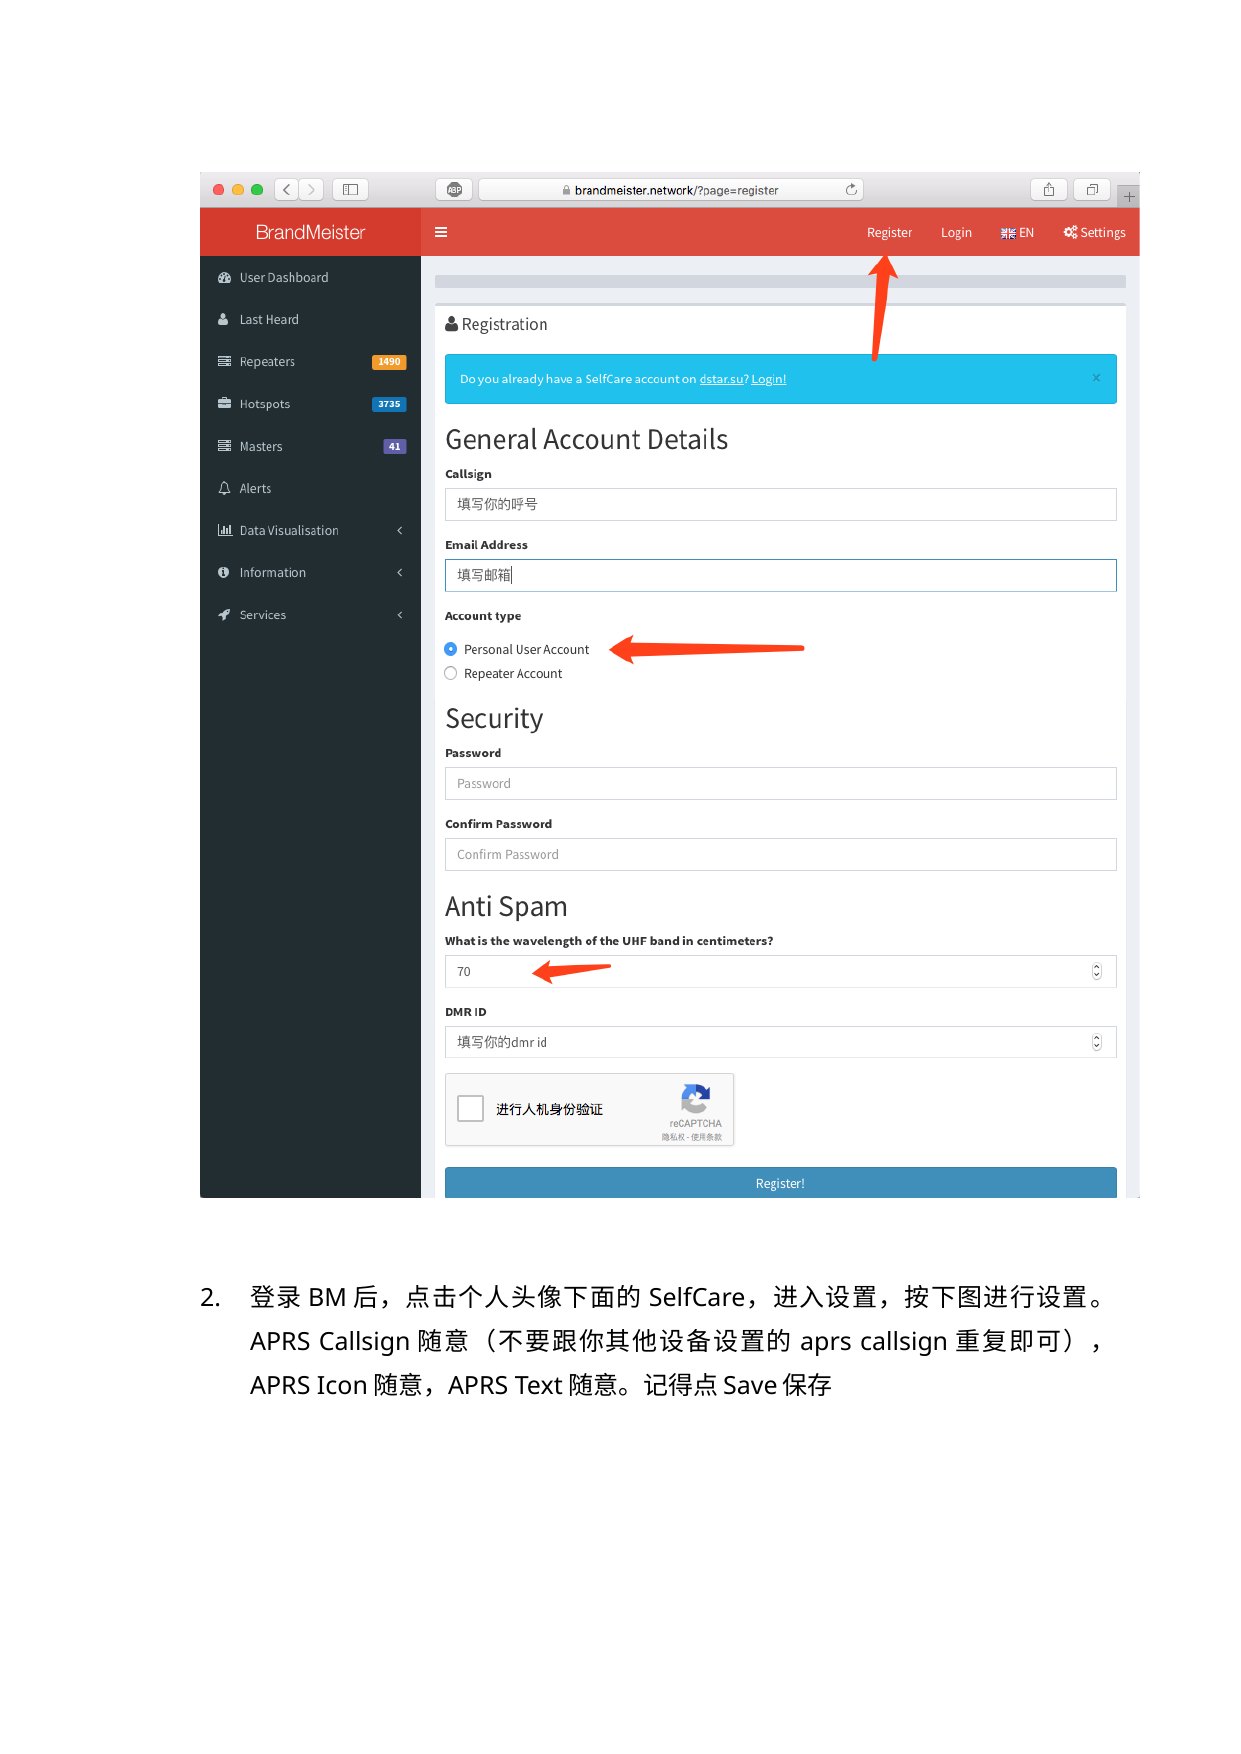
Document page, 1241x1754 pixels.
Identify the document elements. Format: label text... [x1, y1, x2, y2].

picture [200, 172, 1140, 1198]
list 登录BM后，点击个人头像下面的SelfCare，进入设置，按下图进行设置。APRS Callsign随意（不要跟你其他设备设置的aprs callsign重复即可），APRS Icon随意，APRS Text随意。记得点Save保存 [200, 1273, 1090, 1406]
